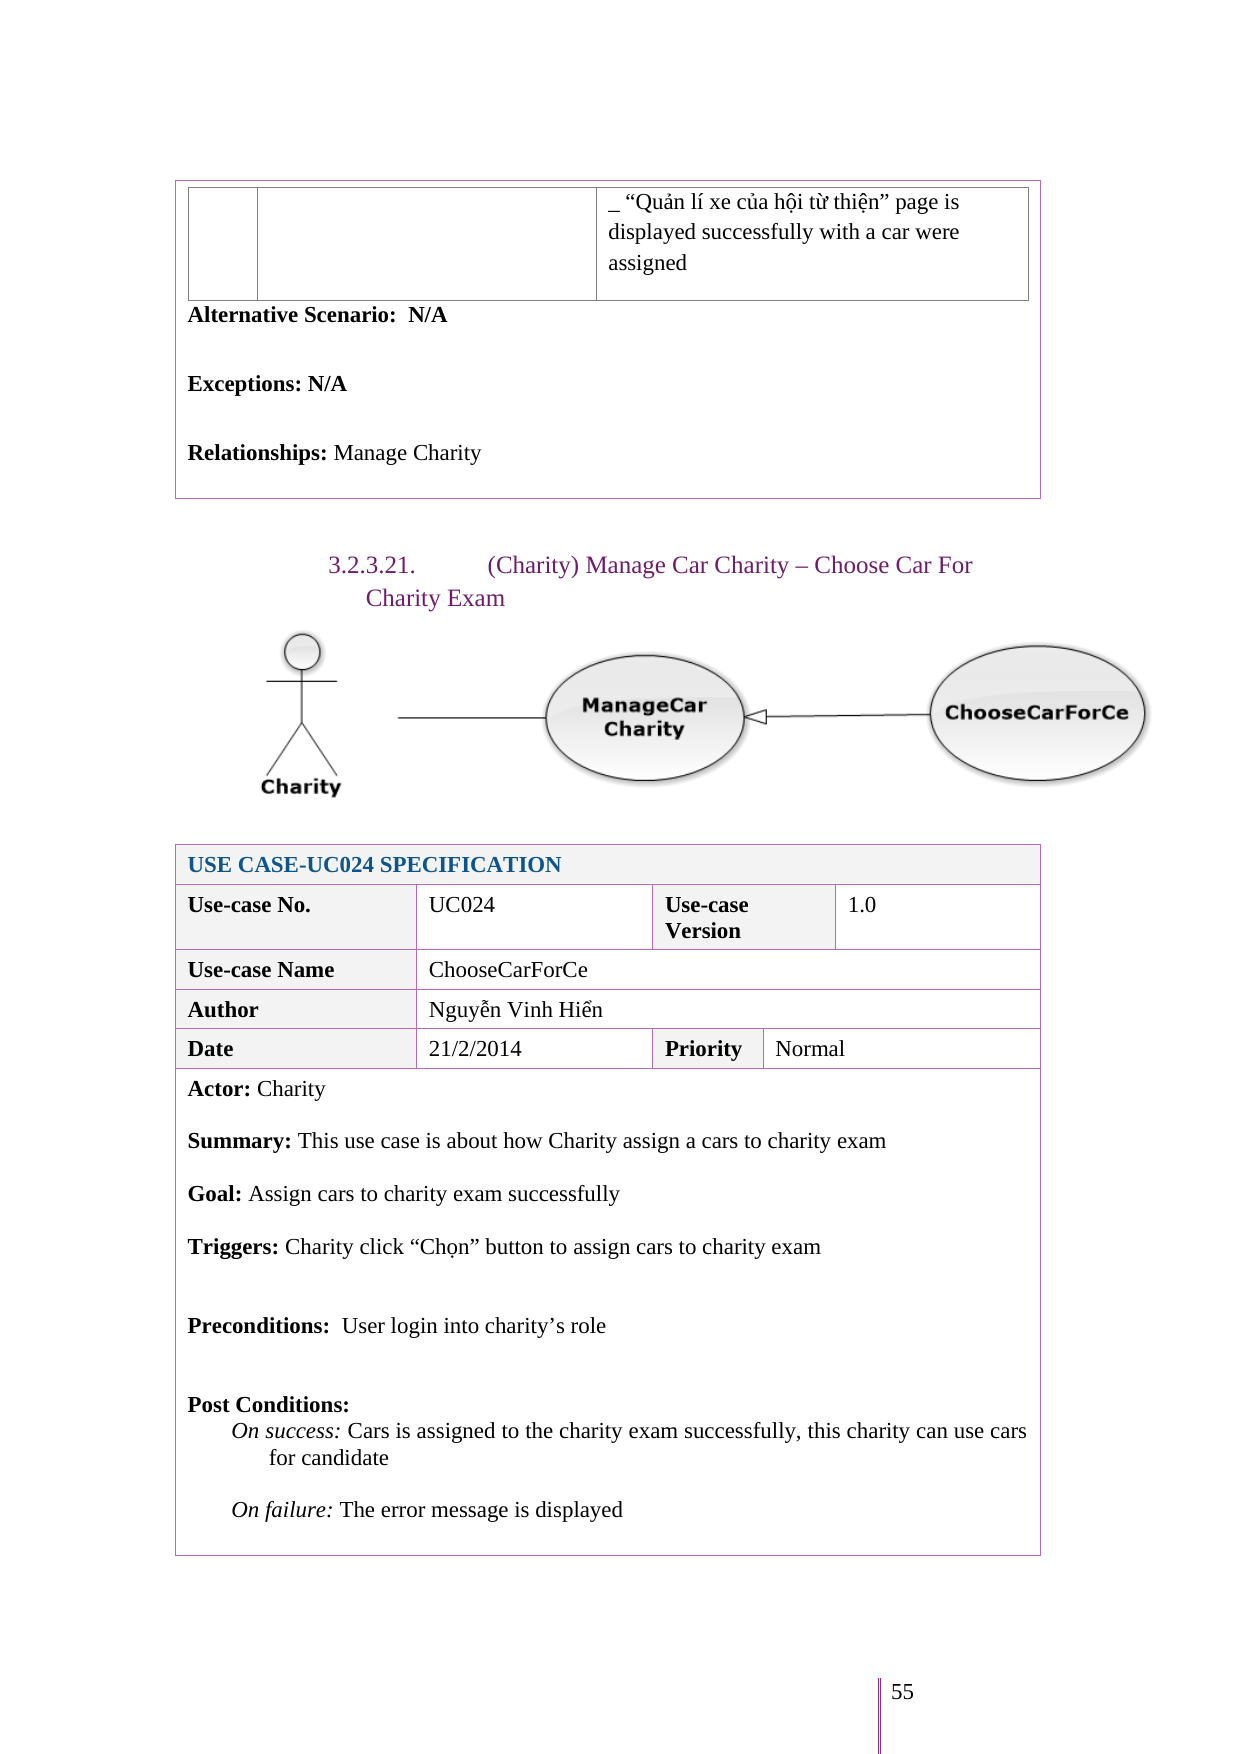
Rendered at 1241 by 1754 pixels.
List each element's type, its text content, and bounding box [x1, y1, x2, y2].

table_cell Use-case Version [653, 885, 835, 949]
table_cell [176, 181, 1040, 498]
table_cell Priority [653, 1029, 763, 1068]
table_header USE CASE-UC024 SPECIFICATION [176, 845, 1040, 883]
picture [187, 616, 1163, 820]
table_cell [176, 1069, 1040, 1555]
table_cell 21/2/2014 [417, 1029, 652, 1068]
table_cell Use-case No. [176, 885, 416, 949]
subtitle (Charity) Manage Car Charity – Choose Car For Charity Exam [328, 550, 1053, 612]
table_cell UC024 [417, 885, 652, 949]
table_cell Use-case Name [176, 950, 416, 989]
table_cell Nguyễn Vinh Hiển [417, 990, 1040, 1028]
table_cell 1.0 [836, 885, 1040, 949]
table_cell Author [176, 990, 416, 1028]
table_cell ChooseCarForCe [417, 950, 1040, 989]
table_cell Date [176, 1029, 416, 1068]
table_cell Normal [764, 1029, 1040, 1068]
